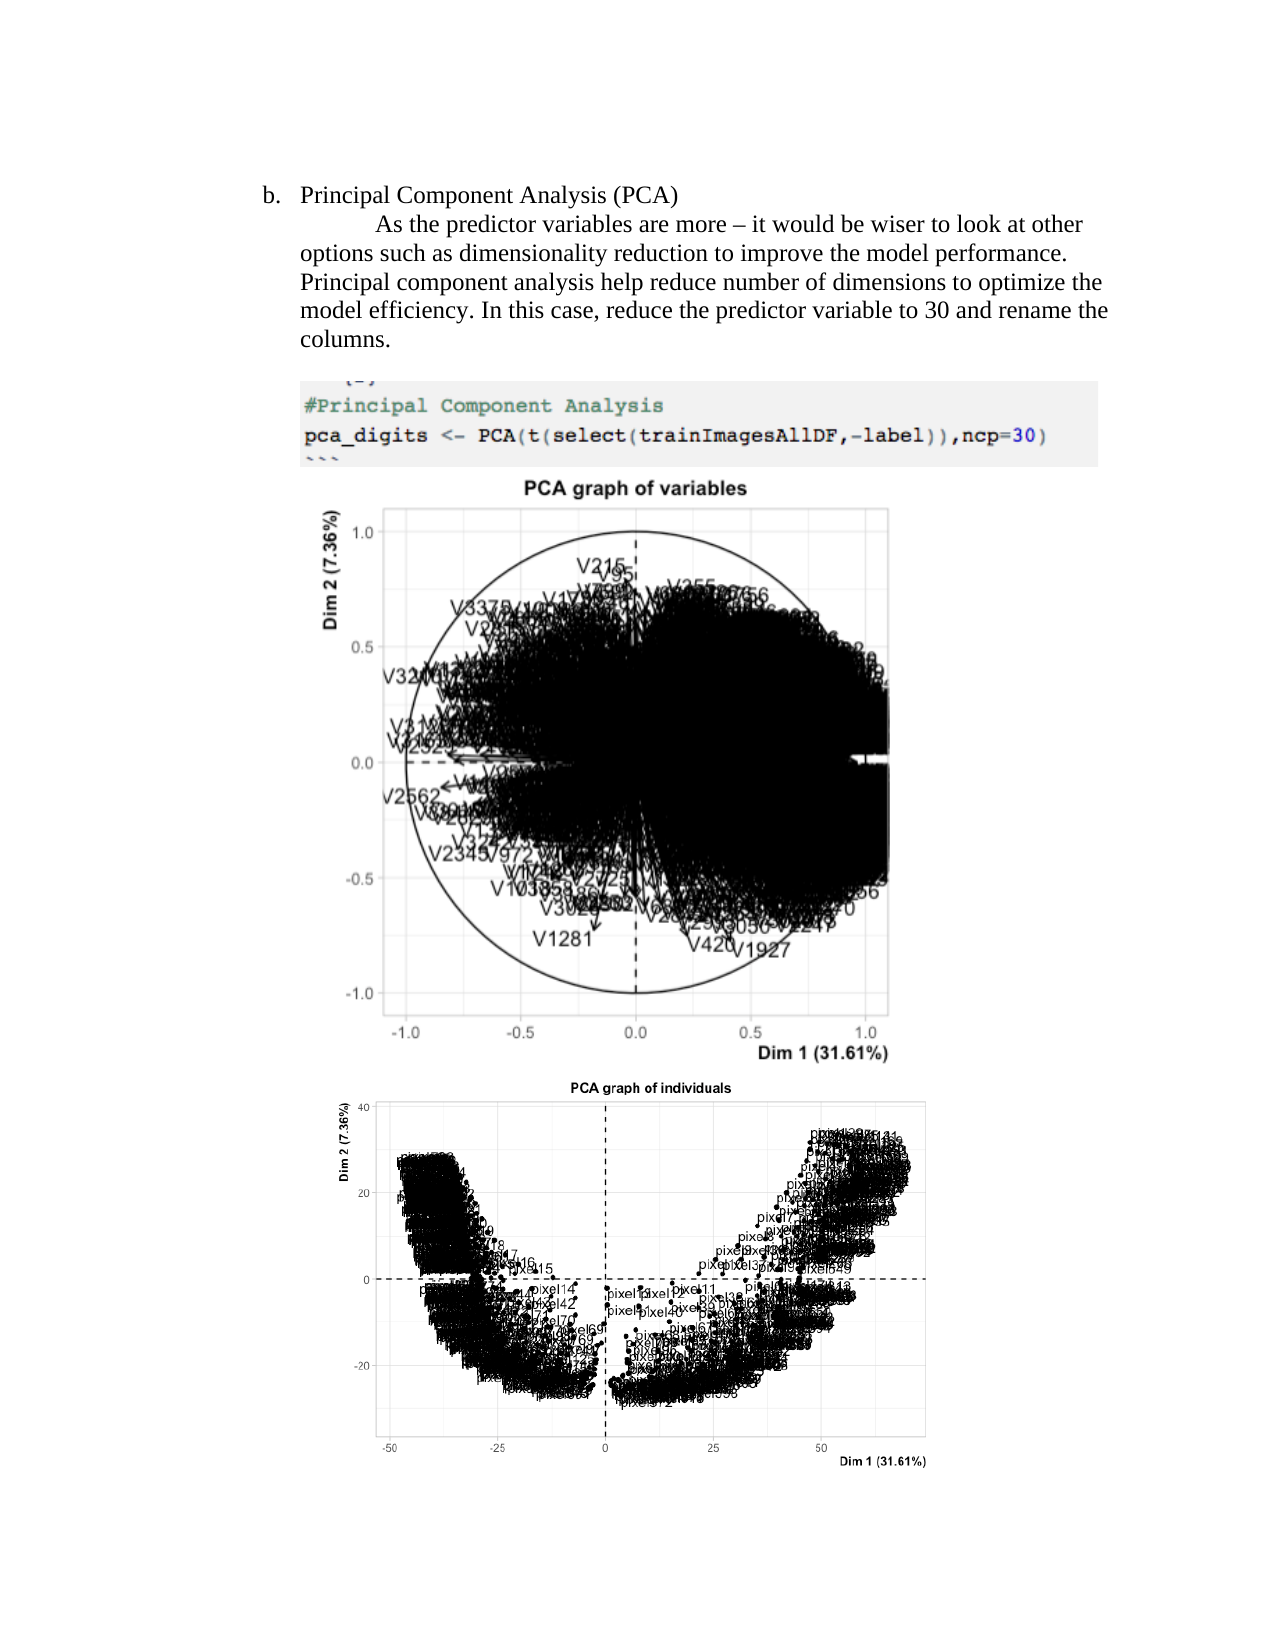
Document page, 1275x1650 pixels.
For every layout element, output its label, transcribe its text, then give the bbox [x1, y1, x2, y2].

list As the predictor variables are more – it would be wiser to look at other options such as dimensionality reduction to improve the model performance. Principal component analysis help reduce number of dimensions to optimize the model efficiency. In this case, reduce the predictor variable to 30 and rename the columns. [300, 209, 1125, 353]
list Principal Component Analysis (PCA) [262, 181, 1125, 209]
picture [300, 381, 1099, 1478]
